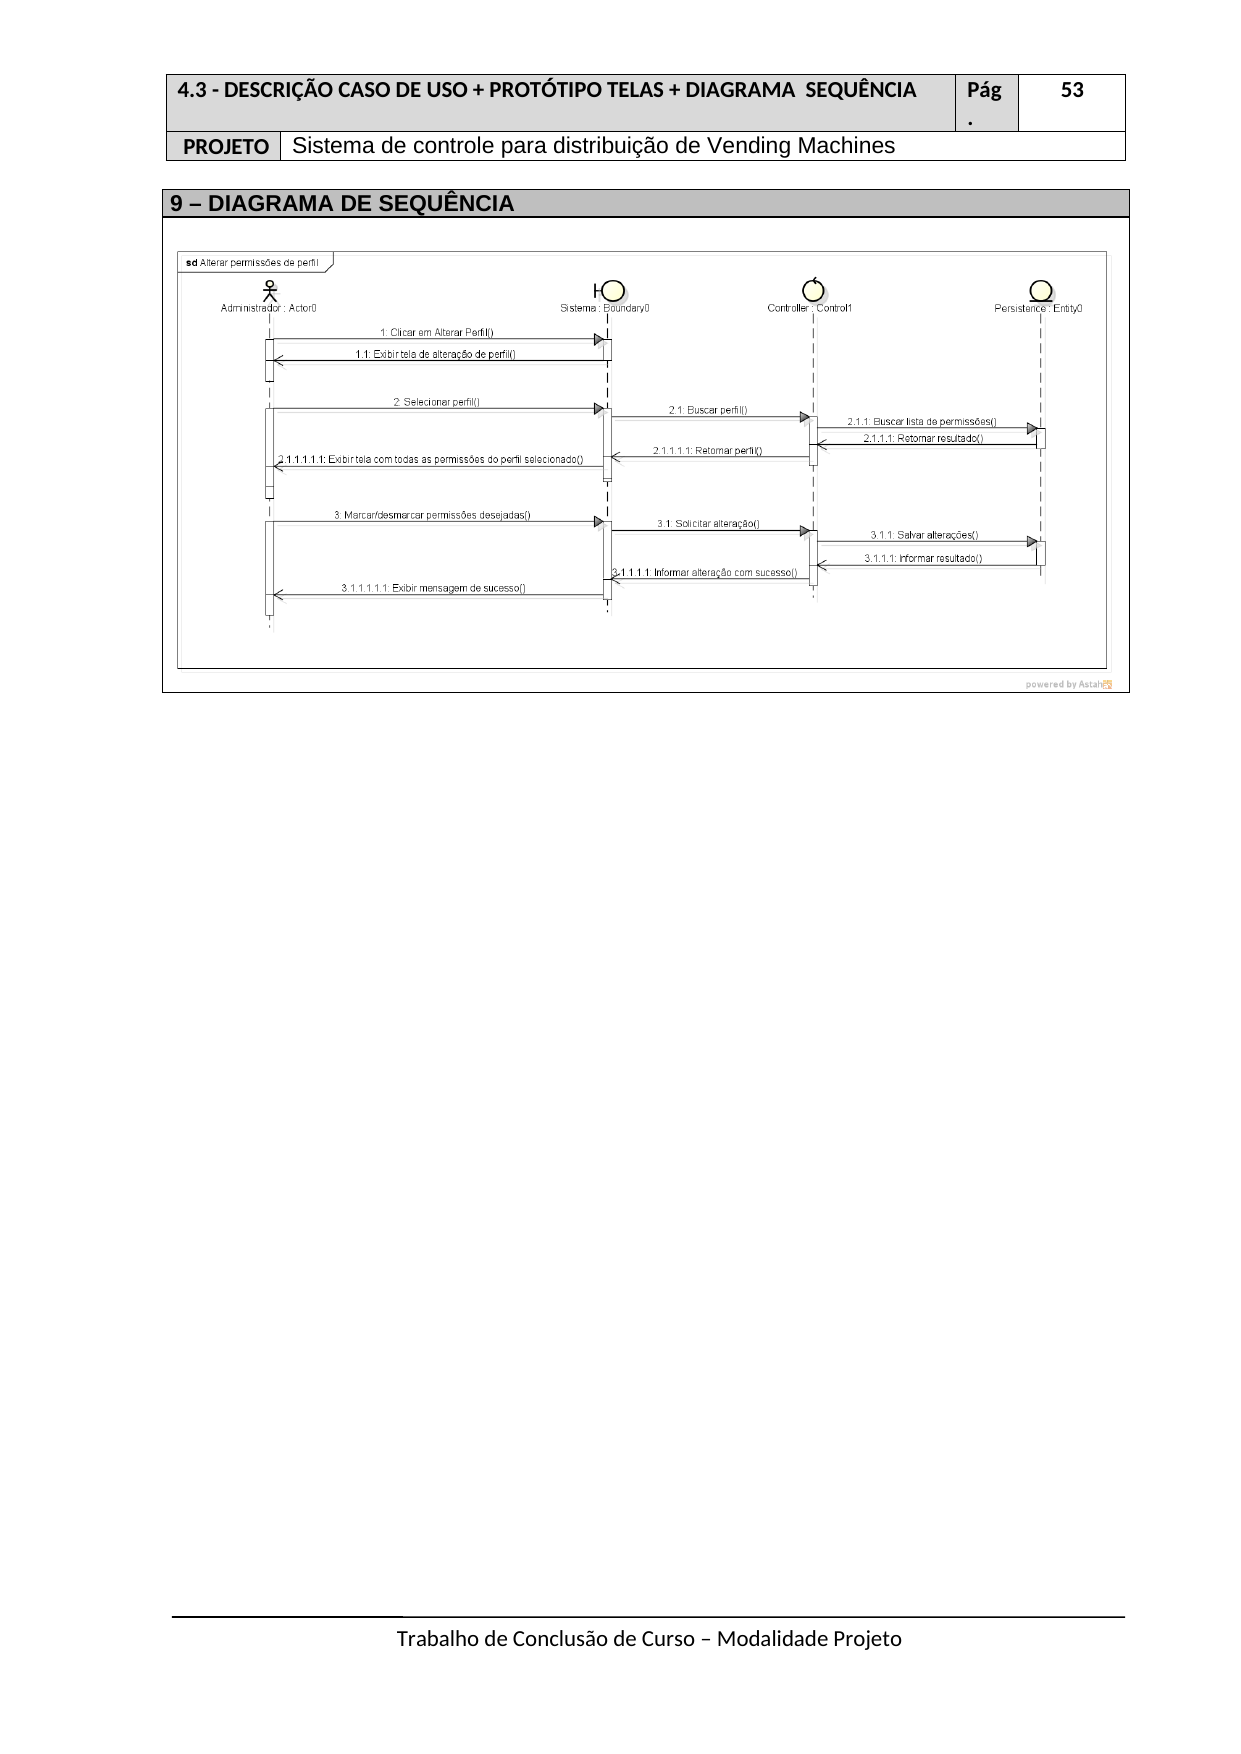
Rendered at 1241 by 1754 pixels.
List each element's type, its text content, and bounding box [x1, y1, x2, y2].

picture [169, 243, 1115, 692]
table_cell [163, 218, 1129, 692]
table_header 9 – DIAGRAMA DE SEQUÊNCIA [163, 190, 1129, 216]
